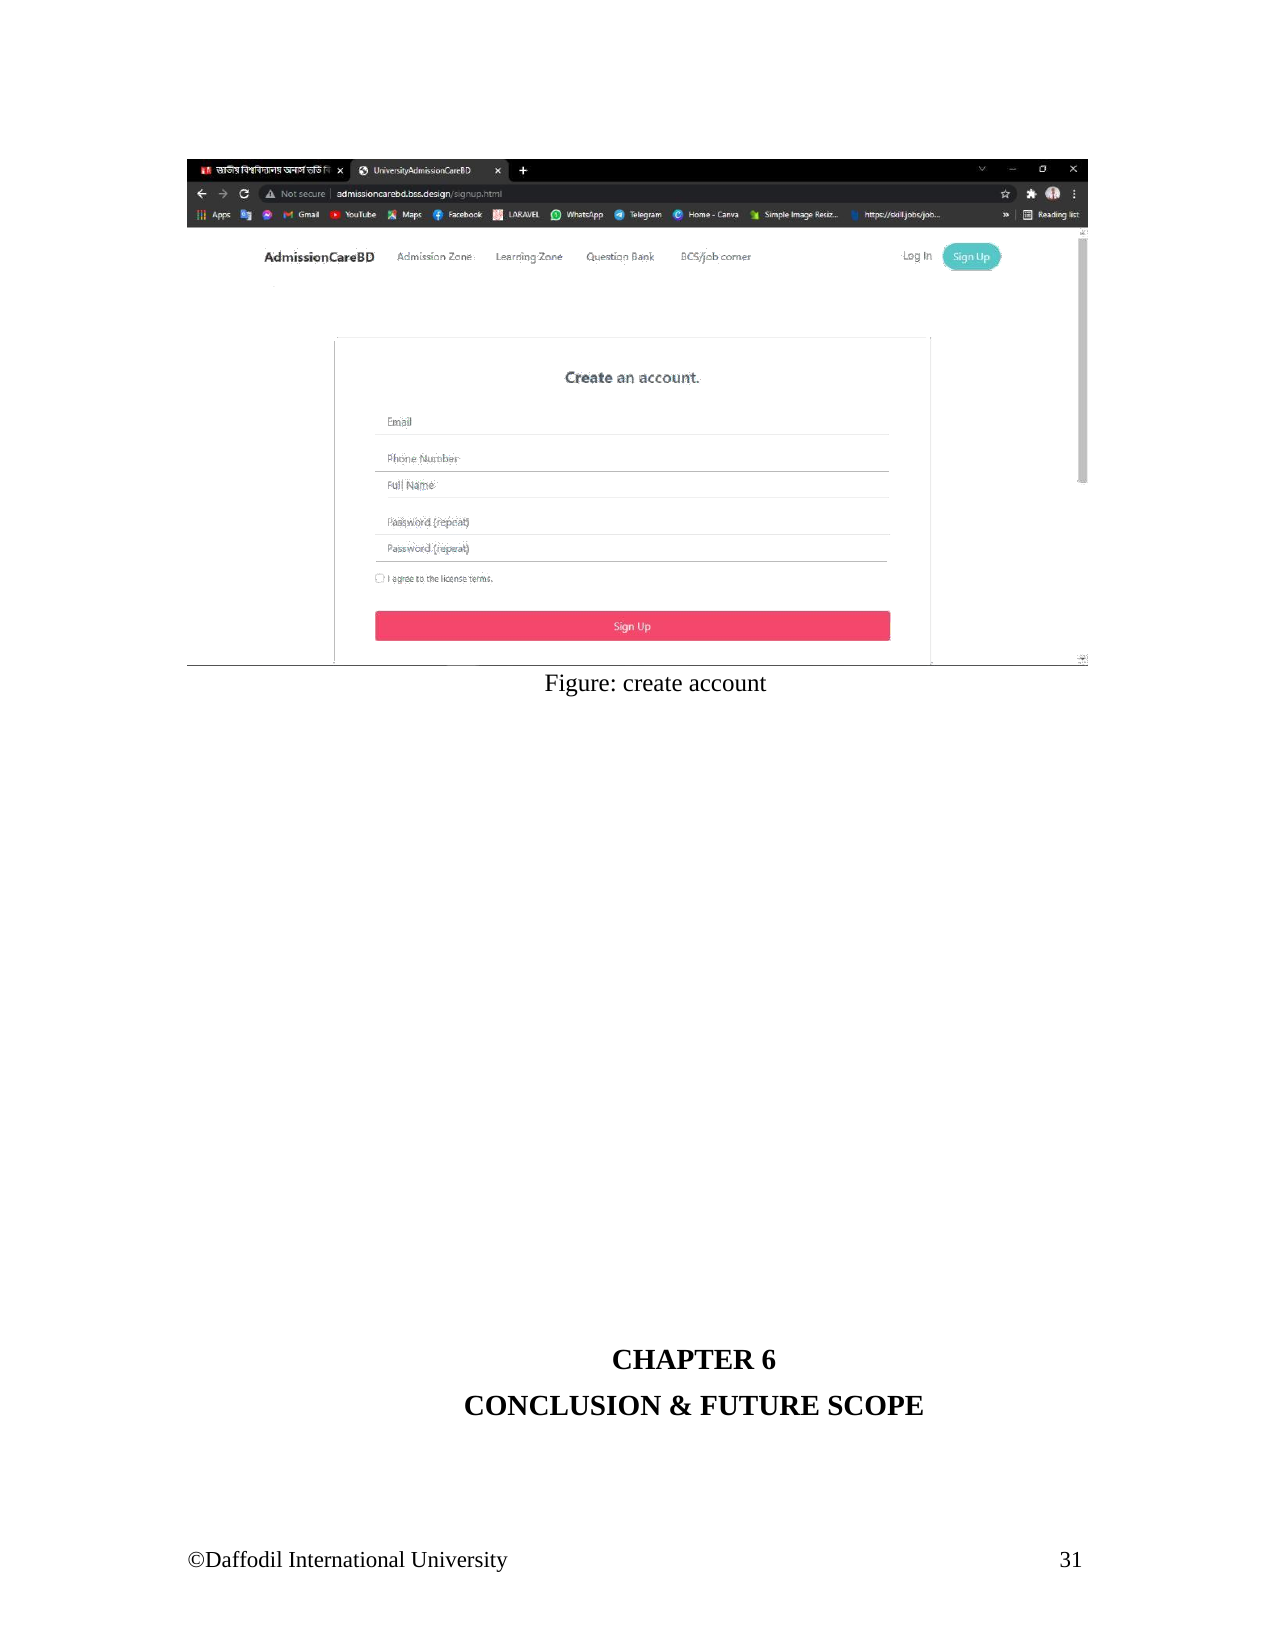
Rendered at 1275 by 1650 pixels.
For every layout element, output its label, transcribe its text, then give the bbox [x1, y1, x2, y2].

text CONCLUSION & FUTURE SCOPE [300, 1388, 1088, 1422]
subtitle CHAPTER 6 [300, 1342, 1088, 1376]
picture [187, 159, 1088, 666]
text Figure: create account [187, 668, 766, 697]
